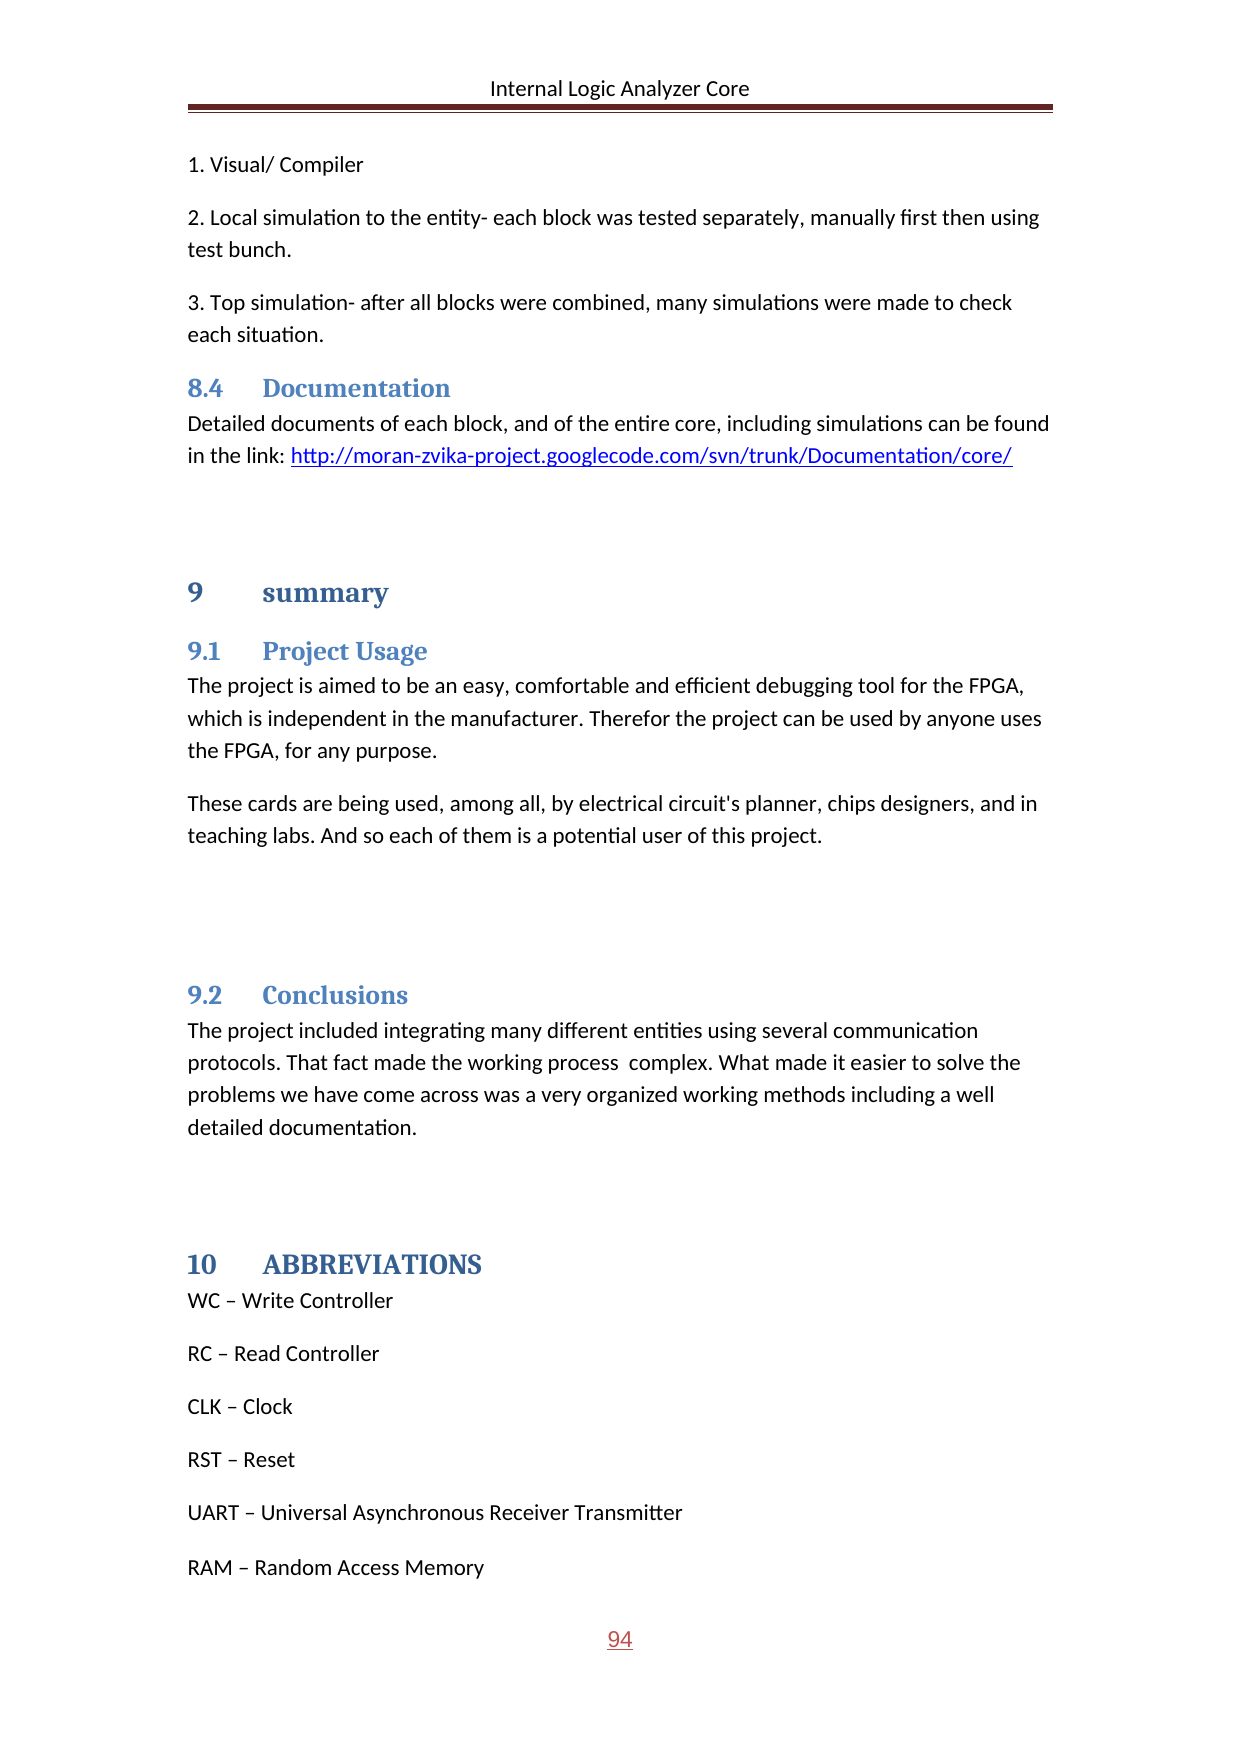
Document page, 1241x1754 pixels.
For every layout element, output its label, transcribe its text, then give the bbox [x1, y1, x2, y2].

text WC – Write Controller [187, 1286, 1053, 1314]
subtitle 9.2 Conclusions [187, 980, 1053, 1011]
subtitle 9 summary [187, 577, 1053, 610]
text RST – Reset [187, 1445, 1053, 1473]
text Detailed documents of each block, and of the entire core, including simulations can be found in the link: http://moran-zvika-project.googlecode.com/svn/trunk/Documentation/core/ [187, 409, 1053, 469]
text 3. Top simulation- after all blocks were combined, many simulations were made to check each situation. [187, 288, 1053, 348]
subtitle 10 ABBREVIATIONS [187, 1248, 1053, 1281]
text These cards are being used, among all, by electrical circuit's planner, chips designers, and in teaching labs. And so each of them is a potential user of this project. [187, 789, 1053, 849]
text RC – Read Controller [187, 1339, 1053, 1367]
text 1. Visual/ Compiler [187, 150, 1053, 178]
subtitle 9.1 Project Usage [187, 636, 1053, 667]
subtitle 8.4 Documentation [187, 373, 1053, 404]
text CLK – Clock [187, 1392, 1053, 1420]
text 2. Local simulation to the entity- each block was tested separately, manually first then using test bunch. [187, 203, 1053, 263]
text RAM – Random Access Memory [187, 1553, 1053, 1581]
text UART – Universal Asynchronous Receiver Transmitter [187, 1498, 1053, 1526]
text The project included integrating many different entities using several communication protocols. That fact made the working process complex. What made it easier to solve the problems we have come across was a very organized working methods including a well detailed documentation. [187, 1016, 1053, 1141]
text The project is aimed to be an easy, comfortable and efficient debugging tool for the FPGA, which is independent in the manufacturer. Therefor the project can be used by anyone uses the FPGA, for any purpose. [187, 672, 1053, 764]
